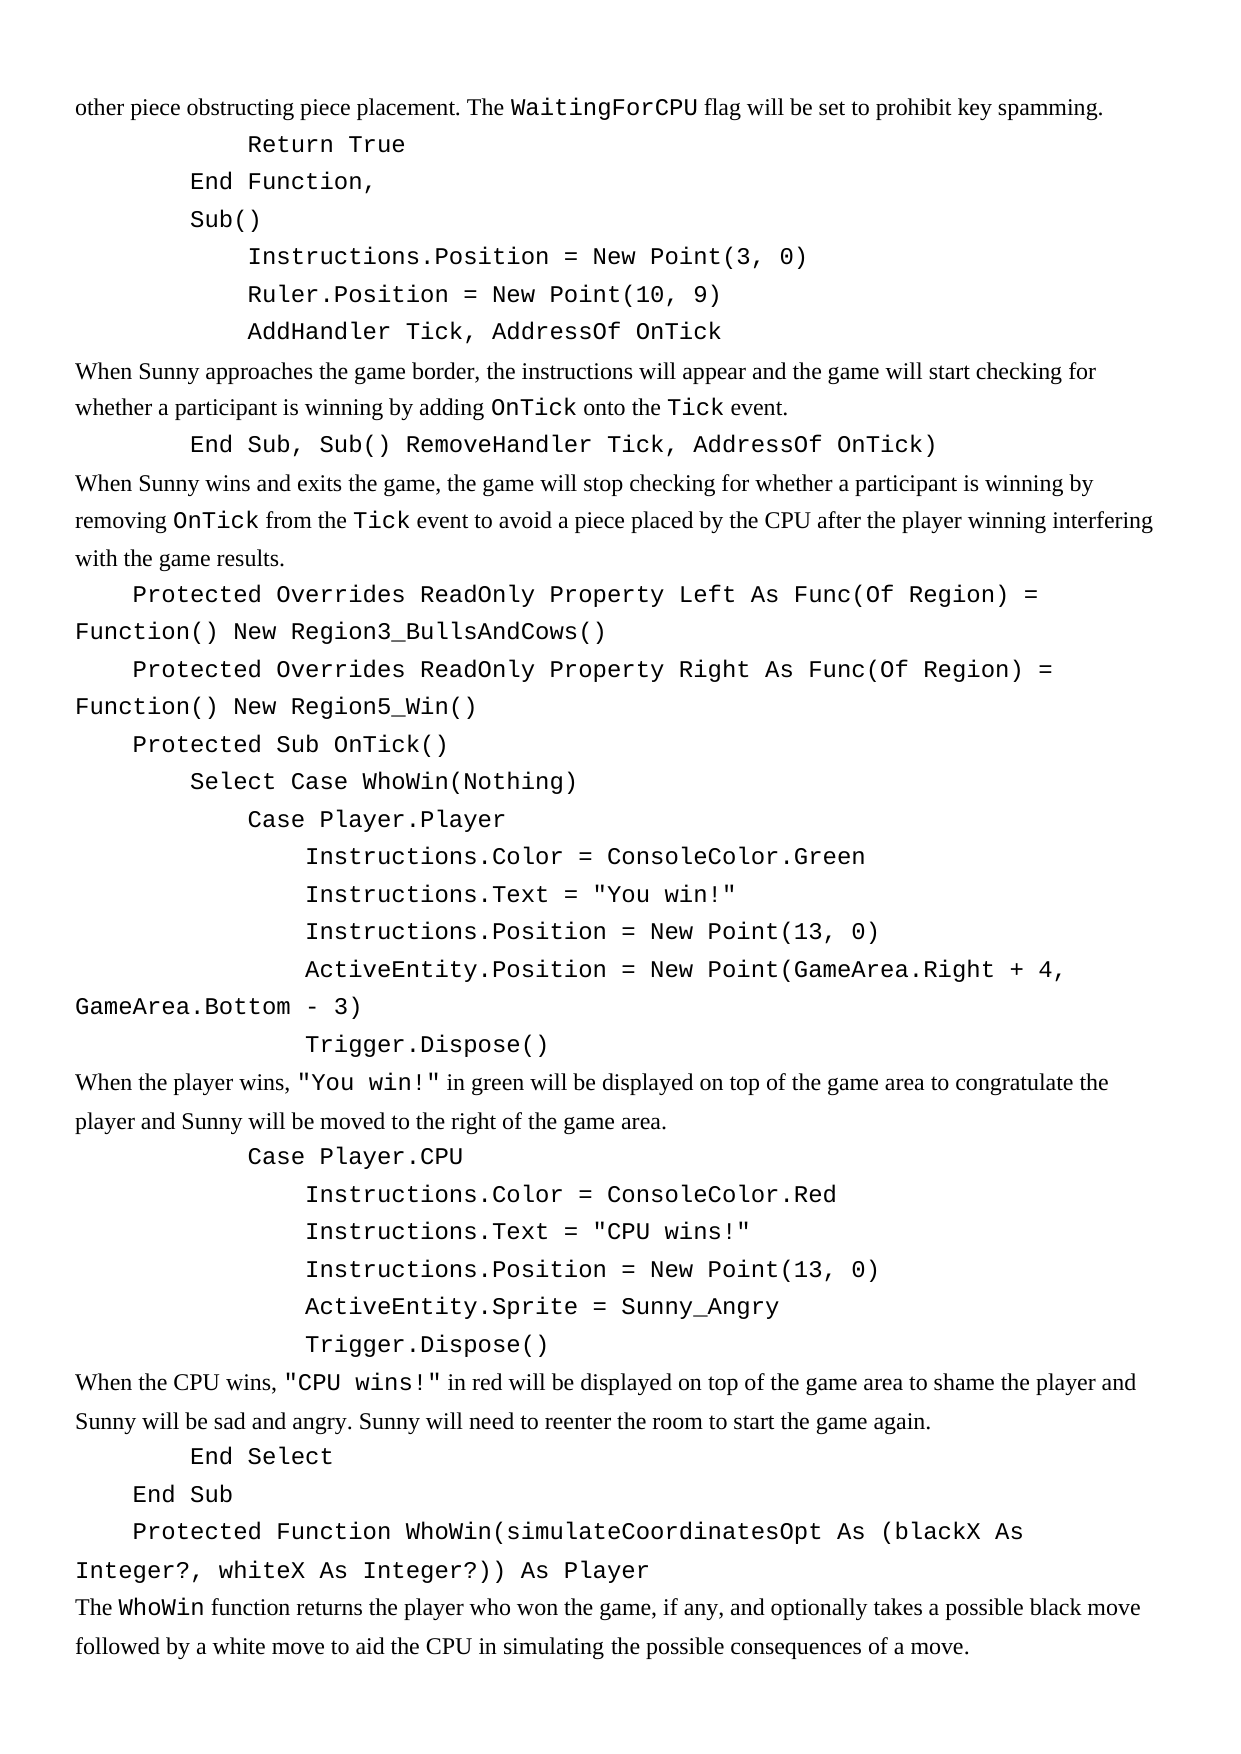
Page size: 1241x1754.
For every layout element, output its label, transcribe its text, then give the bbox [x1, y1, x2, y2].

text When Sunny wins and exits the game, the game will stop checking for whether a participant is winning by removing OnTick from the Tick event to avoid a piece placed by the CPU after the player winning interfering with the game results. [75, 464, 1165, 577]
text End Sub [75, 1477, 1165, 1514]
text Instructions.Position = New Point(3, 0) [75, 239, 1165, 277]
text Ruler.Position = New Point(10, 9) [75, 277, 1165, 314]
text End Function, [75, 164, 1165, 202]
text Return True [75, 127, 1165, 164]
text When Sunny approaches the game border, the instructions will appear and the game will start checking for whether a participant is winning by adding OnTick onto the Tick event. [75, 352, 1165, 427]
text End Select [75, 1439, 1165, 1477]
text Protected Sub OnTick() [75, 727, 1165, 764]
text Sub() [75, 202, 1165, 239]
text When the CPU wins, "CPU wins!" in red will be displayed on top of the game area to shame the player and Sunny will be sad and angry. Sunny will need to reenter the room to start the game again. [75, 1364, 1165, 1439]
text ActiveEntity.Sprite = Sunny_Angry [75, 1289, 1165, 1327]
text Protected Overrides ReadOnly Property Left As Func(Of Region) = Function() New Region3_BullsAndCows() [75, 577, 1165, 652]
text Instructions.Color = ConsoleColor.Green [75, 839, 1165, 877]
text Instructions.Position = New Point(13, 0) [75, 914, 1165, 952]
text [75, 89, 1165, 127]
text End Sub, Sub() RemoveHandler Tick, AddressOf OnTick) [75, 427, 1165, 464]
text Protected Overrides ReadOnly Property Right As Func(Of Region) = Function() New Region5_Win() [75, 652, 1165, 727]
text Instructions.Position = New Point(13, 0) [75, 1252, 1165, 1289]
text Instructions.Text = "CPU wins!" [75, 1214, 1165, 1252]
text Case Player.CPU [75, 1139, 1165, 1177]
text Select Case WhoWin(Nothing) [75, 764, 1165, 802]
text Trigger.Dispose() [75, 1027, 1165, 1064]
text Instructions.Color = ConsoleColor.Red [75, 1177, 1165, 1214]
text AddHandler Tick, AddressOf OnTick [75, 314, 1165, 352]
text ActiveEntity.Position = New Point(GameArea.Right + 4, GameArea.Bottom - 3) [75, 952, 1165, 1027]
text Protected Function WhoWin(simulateCoordinatesOpt As (blackX As Integer?, whiteX As Integer?)) As Player [75, 1514, 1165, 1589]
text Instructions.Text = "You win!" [75, 877, 1165, 914]
text When the player wins, "You win!" in green will be displayed on top of the game area to congratulate the player and Sunny will be moved to the right of the game area. [75, 1064, 1165, 1139]
text The WhoWin function returns the player who won the game, if any, and optionally takes a possible black move followed by a white move to aid the CPU in simulating the possible consequences of a move. [75, 1589, 1165, 1664]
text Trigger.Dispose() [75, 1327, 1165, 1364]
text Case Player.Player [75, 802, 1165, 839]
